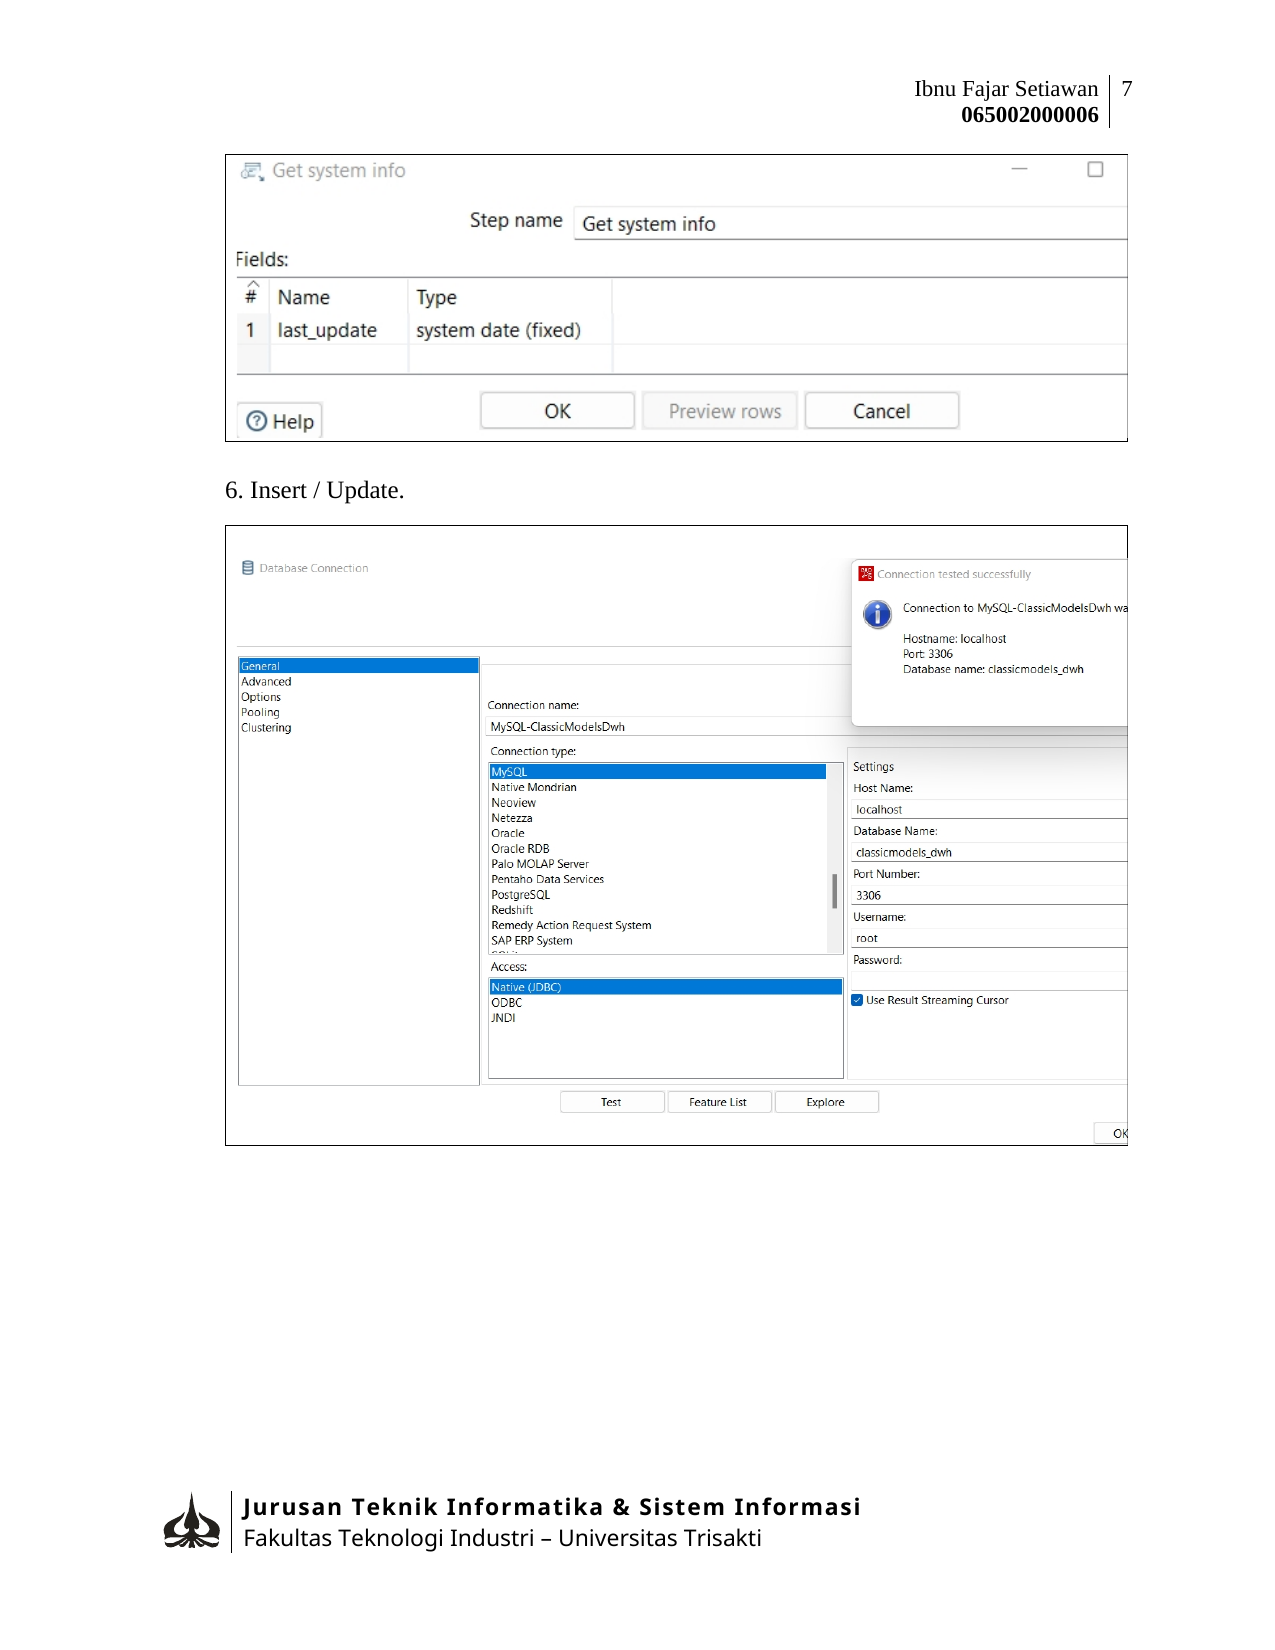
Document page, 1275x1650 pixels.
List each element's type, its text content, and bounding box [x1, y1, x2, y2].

picture [236, 558, 1128, 1145]
table_header [226, 526, 1127, 1144]
picture [236, 155, 1128, 438]
table_header [226, 155, 1127, 441]
list 6. Insert / Update. [225, 475, 1125, 504]
